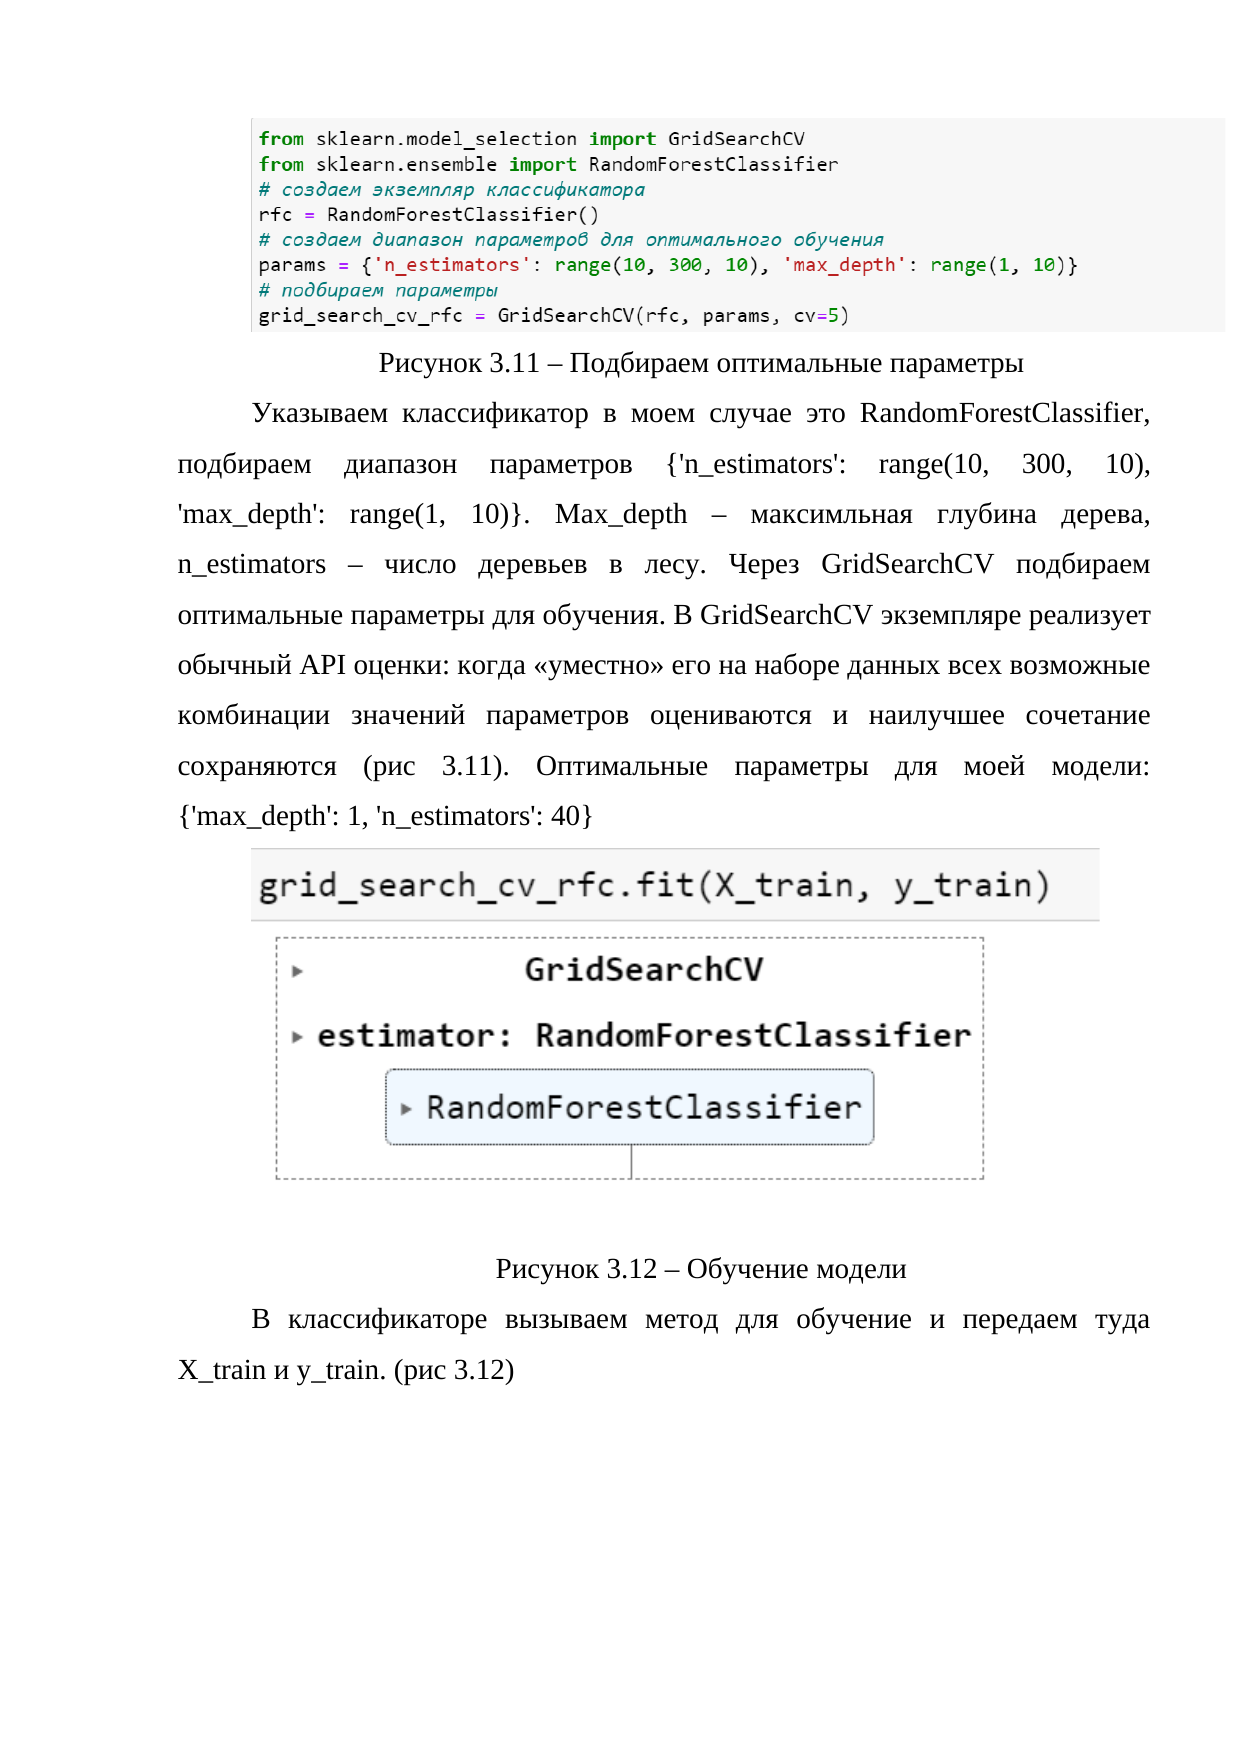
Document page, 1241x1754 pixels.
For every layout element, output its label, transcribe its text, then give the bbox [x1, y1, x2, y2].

text В классификаторе вызываем метод для обучение и передаем туда X_train и y_train. (рис 3.12) [177, 1302, 1152, 1386]
text Рисунок 3.11 – Подбираем оптимальные параметры [177, 345, 1152, 379]
picture [251, 848, 1100, 1238]
text Рисунок 3.12 – Обучение модели [177, 1251, 1152, 1285]
picture [251, 118, 1226, 332]
text Указываем классификатор в моем случае это RandomForestClassifier, подбираем диапазон параметров {'n_estimators': range(10, 300, 10), 'max_depth': range(1, 10)}. Max_depth – максимльная глубина дерева, n_estimators – число деревьев в лесу. Через GridSearchCV подбираем оптимальные параметры для обучения. В GridSearchCV экземпляре реализует обычный API оценки: когда «уместно» его на наборе данных всех возможные комбинации значений параметров оцениваются и наилучшее сочетание сохраняются (рис 3.11). Оптимальные параметры для моей модели: {'max_depth': 1, 'n_estimators': 40} [177, 396, 1152, 832]
